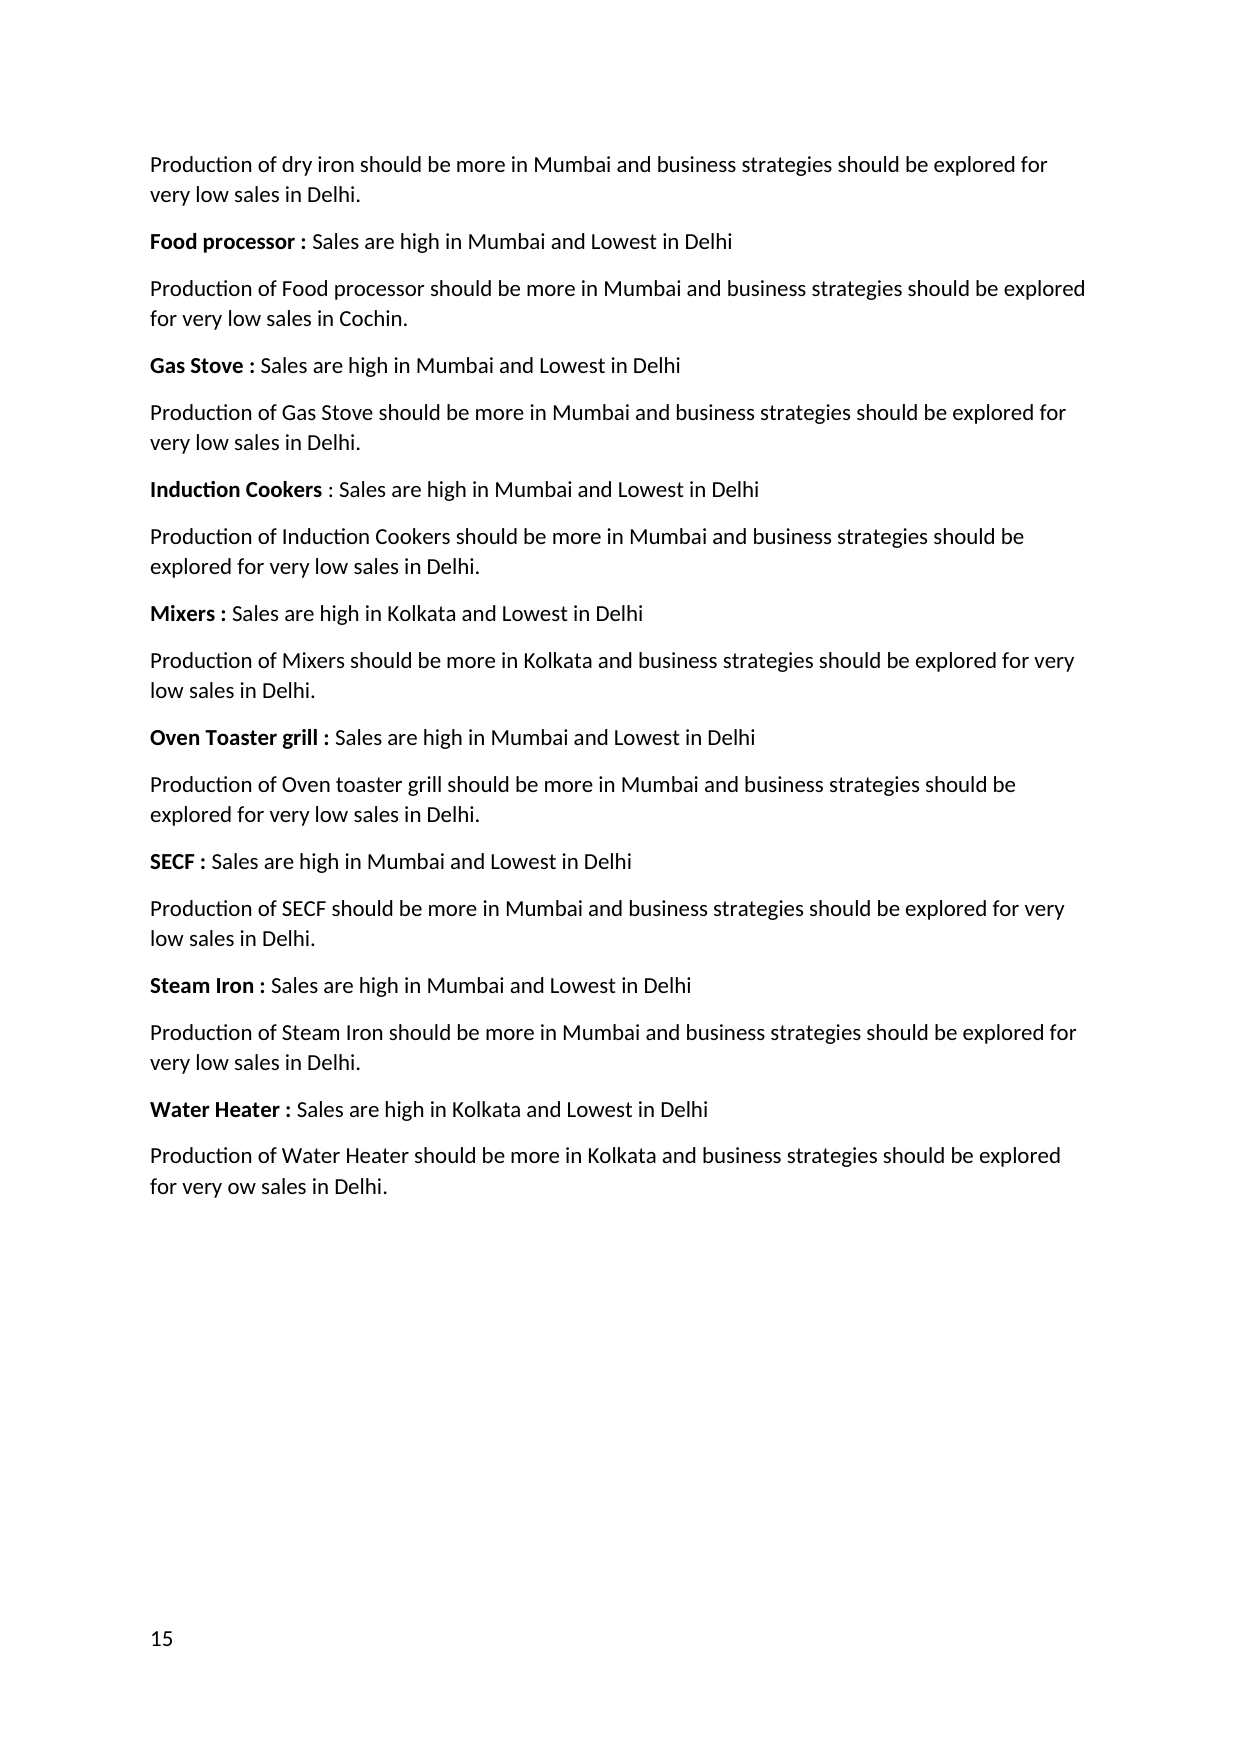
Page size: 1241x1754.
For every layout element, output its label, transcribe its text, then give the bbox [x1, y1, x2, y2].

text Production of Mixers should be more in Kolkata and business strategies should be explored for very low sales in Delhi. [150, 646, 1090, 704]
text Food processor : Sales are high in Mumbai and Lowest in Delhi [150, 227, 1090, 255]
text Water Heater : Sales are high in Kolkata and Lowest in Delhi [150, 1095, 1090, 1123]
text SECF : Sales are high in Mumbai and Lowest in Delhi [150, 847, 1090, 875]
text Production of Water Heater should be more in Kolkata and business strategies should be explored for very ow sales in Delhi. [150, 1142, 1090, 1200]
text Production of SECF should be more in Mumbai and business strategies should be explored for very low sales in Delhi. [150, 894, 1090, 952]
text Mixers : Sales are high in Kolkata and Lowest in Delhi [150, 599, 1090, 627]
text Gas Stove : Sales are high in Mumbai and Lowest in Delhi [150, 351, 1090, 379]
text Production of Induction Cookers should be more in Mumbai and business strategies should be explored for very low sales in Delhi. [150, 522, 1090, 580]
text Production of Food processor should be more in Mumbai and business strategies should be explored for very low sales in Cochin. [150, 274, 1090, 332]
text Oven Toaster grill : Sales are high in Mumbai and Lowest in Delhi [150, 723, 1090, 751]
text Production of Steam Iron should be more in Mumbai and business strategies should be explored for very low sales in Delhi. [150, 1018, 1090, 1076]
text Induction Cookers : Sales are high in Mumbai and Lowest in Delhi [150, 475, 1090, 503]
text Production of dry iron should be more in Mumbai and business strategies should be explored for very low sales in Delhi. [150, 150, 1090, 208]
text Steam Iron : Sales are high in Mumbai and Lowest in Delhi [150, 971, 1090, 999]
text Production of Gas Stove should be more in Mumbai and business strategies should be explored for very low sales in Delhi. [150, 398, 1090, 456]
text Production of Oven toaster grill should be more in Mumbai and business strategies should be explored for very low sales in Delhi. [150, 770, 1090, 828]
